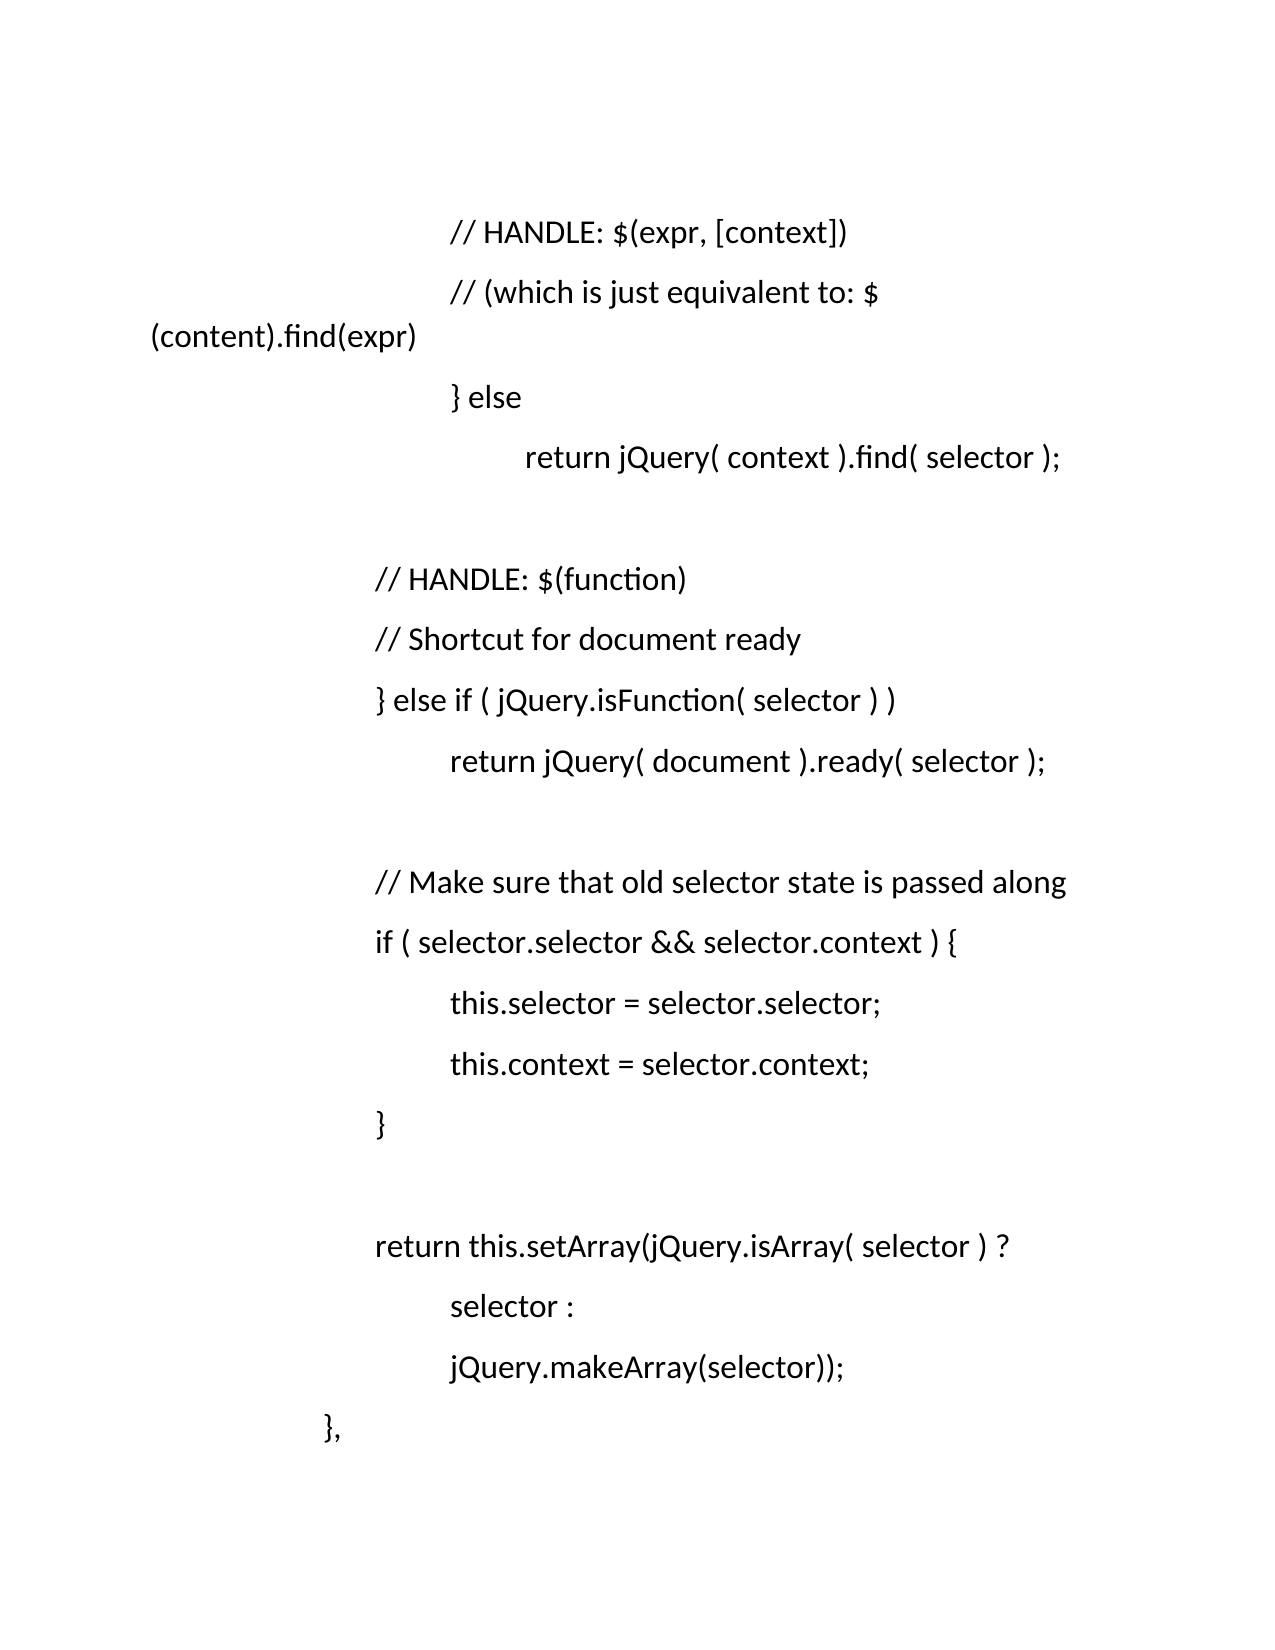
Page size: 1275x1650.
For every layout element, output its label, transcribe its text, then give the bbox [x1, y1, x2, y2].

text if ( selector.selector && selector.context ) { [150, 921, 1125, 962]
text return this.setArray(jQuery.isArray( selector ) ? [150, 1224, 1125, 1265]
text } else if ( jQuery.isFunction( selector ) ) [150, 679, 1125, 720]
text }, [150, 1406, 1125, 1447]
text return jQuery( document ).ready( selector ); [150, 739, 1125, 780]
text jQuery.makeArray(selector)); [150, 1346, 1125, 1387]
text // Shortcut for document ready [150, 618, 1125, 659]
text } [150, 1103, 1125, 1144]
text // HANDLE: $(expr, [context]) [150, 211, 1125, 251]
text // Make sure that old selector state is passed along [150, 861, 1125, 902]
text // (which is just equivalent to: $(content).find(expr) [150, 271, 1125, 356]
text this.context = selector.context; [150, 1043, 1125, 1083]
text this.selector = selector.selector; [150, 982, 1125, 1023]
text // HANDLE: $(function) [150, 558, 1125, 598]
text } else [150, 376, 1125, 417]
text return jQuery( context ).find( selector ); [150, 436, 1125, 477]
text selector : [150, 1285, 1125, 1326]
